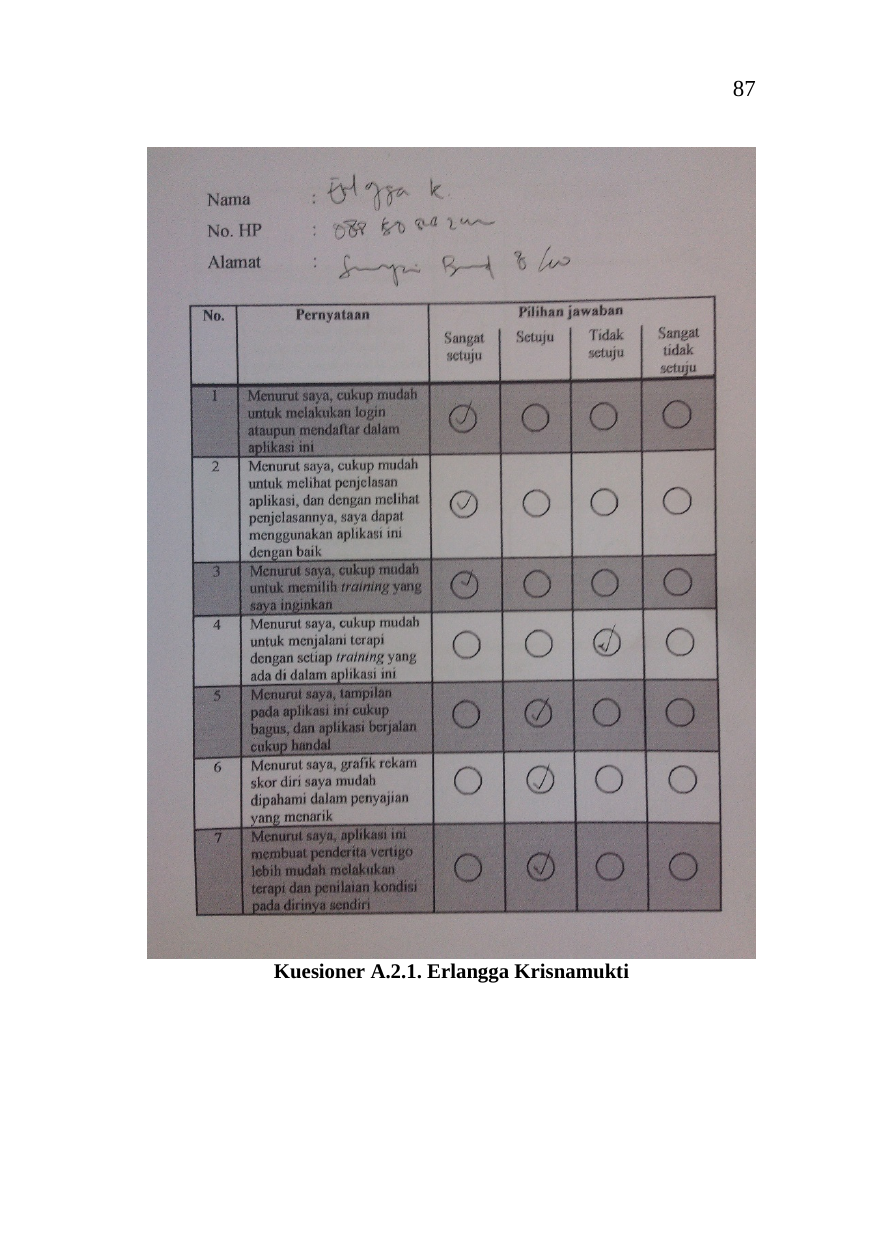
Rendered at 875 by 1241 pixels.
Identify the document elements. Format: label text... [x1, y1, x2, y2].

text Kuesioner A.2.1. Erlangga Krisnamukti [147, 959, 756, 983]
picture [147, 147, 756, 959]
